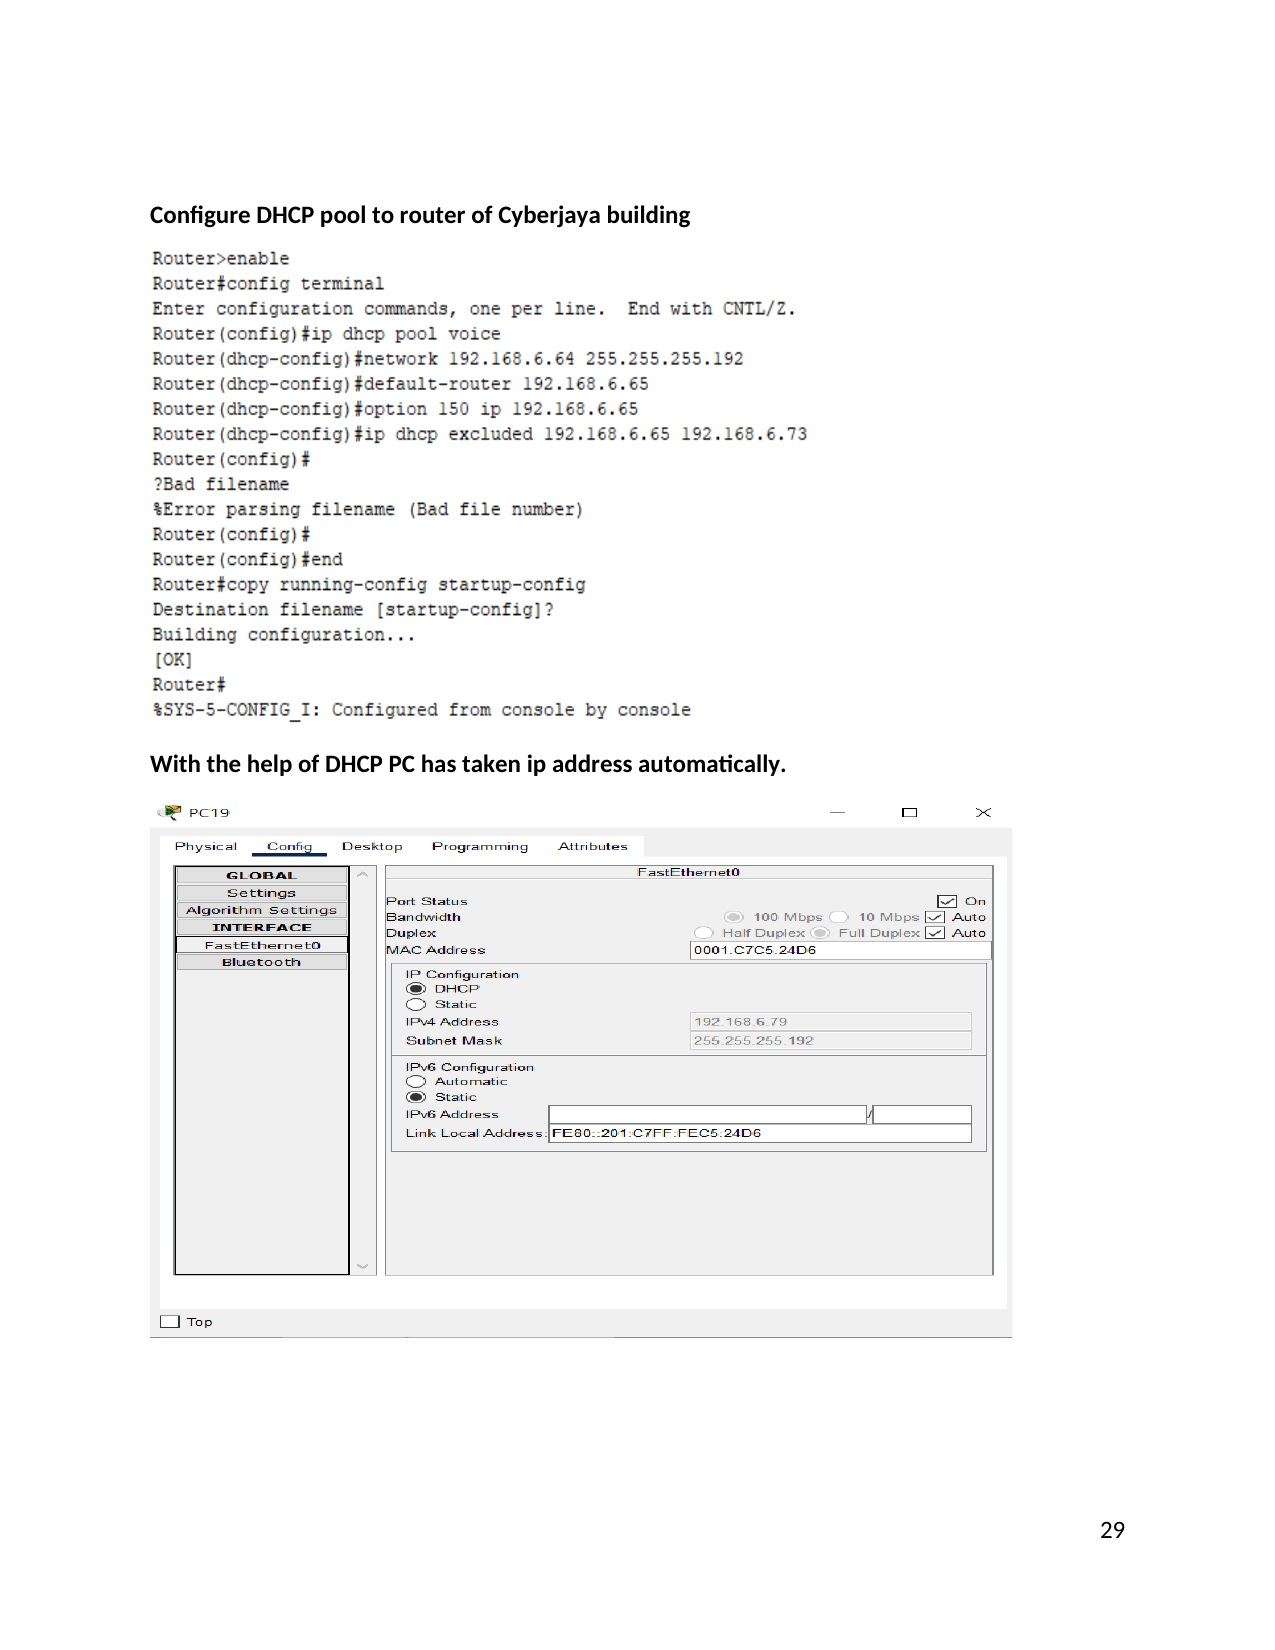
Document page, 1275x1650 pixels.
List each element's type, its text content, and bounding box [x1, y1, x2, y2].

text Configure DHCP pool to router of Cyberjaya building [150, 199, 1125, 230]
text With the help of DHCP PC has taken ip address automatically. [150, 748, 1125, 779]
picture [150, 798, 1013, 1338]
picture [150, 249, 965, 730]
